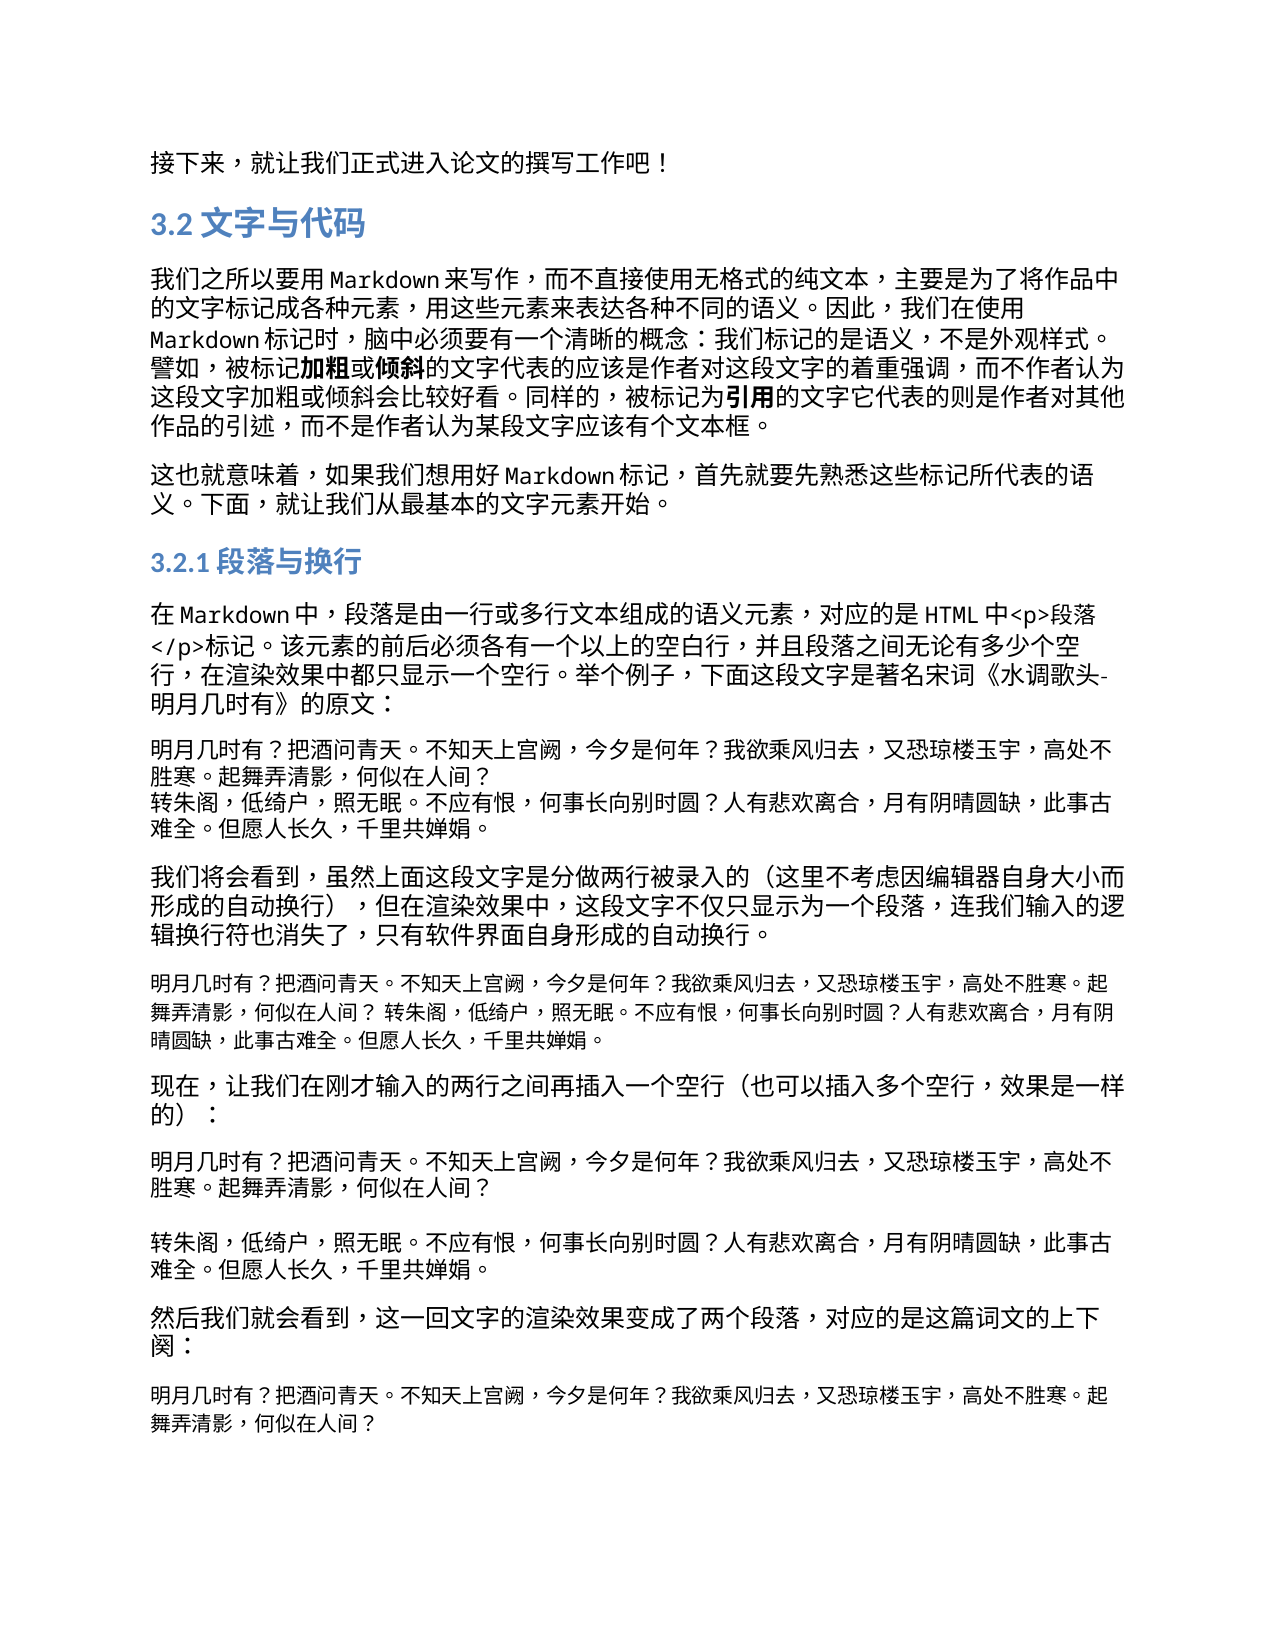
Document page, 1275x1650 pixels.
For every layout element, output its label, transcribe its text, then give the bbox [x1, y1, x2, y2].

text 接下来，就让我们正式进入论文的撰写工作吧！ [150, 150, 1125, 179]
text 这也就意味着，如果我们想用好Markdown标记，首先就要先熟悉这些标记所代表的语义。下面，就让我们从最基本的文字元素开始。 [150, 460, 1125, 520]
text 我们之所以要用Markdown来写作，而不直接使用无格式的纯文本，主要是为了将作品中的文字标记成各种元素，用这些元素来表达各种不同的语义。因此，我们在使用Markdown标记时，脑中必须要有一个清晰的概念：我们标记的是语义，不是外观样式。譬如，被标记加粗或倾斜的文字代表的应该是作者对这段文字的着重强调，而不作者认为这段文字加粗或倾斜会比较好看。同样的，被标记为引用的文字它代表的则是作者对其他作品的引述，而不是作者认为某段文字应该有个文本框。 [150, 264, 1125, 441]
subtitle 3.2 文字与代码 [150, 199, 1125, 245]
text 在Markdown中，段落是由一行或多行文本组成的语义元素，对应的是HTML中<p>段落</p>标记。该元素的前后必须各有一个以上的空白行，并且段落之间无论有多少个空行，在渲染效果中都只显示一个空行。举个例子，下面这段文字是著名宋词《水调歌头-明月几时有》的原文： [150, 599, 1125, 719]
text 现在，让我们在刚才输入的两行之间再插入一个空行（也可以插入多个空行，效果是一样的）： [150, 1073, 1125, 1131]
text 明月几时有？把酒问青天。不知天上宫阙，今夕是何年？我欲乘风归去，又恐琼楼玉宇，高处不胜寒。起舞弄清影，何似在人间？ 转朱阁，低绮户，照无眠。不应有恨，何事长向别时圆？人有悲欢离合，月有阴晴圆缺，此事古难全。但愿人长久，千里共婵娟。 [150, 969, 1125, 1054]
subtitle 3.2.1 段落与换行 [150, 541, 1125, 581]
text 明月几时有？把酒问青天。不知天上宫阙，今夕是何年？我欲乘风归去，又恐琼楼玉宇，高处不胜寒。起舞弄清影，何似在人间？ 转朱阁，低绮户，照无眠。不应有恨，何事长向别时圆？人有悲欢离合，月有阴晴圆缺，此事古难全。但愿人长久，千里共婵娟。 [150, 738, 1125, 843]
text 然后我们就会看到，这一回文字的渲染效果变成了两个段落，对应的是这篇词文的上下阕： [150, 1304, 1125, 1362]
text 我们将会看到，虽然上面这段文字是分做两行被录入的（这里不考虑因编辑器自身大小而形成的自动换行），但在渲染效果中，这段文字不仅只显示为一个段落，连我们输入的逻辑换行符也消失了，只有软件界面自身形成的自动换行。 [150, 864, 1125, 951]
text 明月几时有？把酒问青天。不知天上宫阙，今夕是何年？我欲乘风归去，又恐琼楼玉宇，高处不胜寒。起舞弄清影，何似在人间？ [150, 1381, 1125, 1438]
text 明月几时有？把酒问青天。不知天上宫阙，今夕是何年？我欲乘风归去，又恐琼楼玉宇，高处不胜寒。起舞弄清影，何似在人间？ 转朱阁，低绮户，照无眠。不应有恨，何事长向别时圆？人有悲欢离合，月有阴晴圆缺，此事古难全。但愿人长久，千里共婵娟。 [150, 1149, 1125, 1284]
